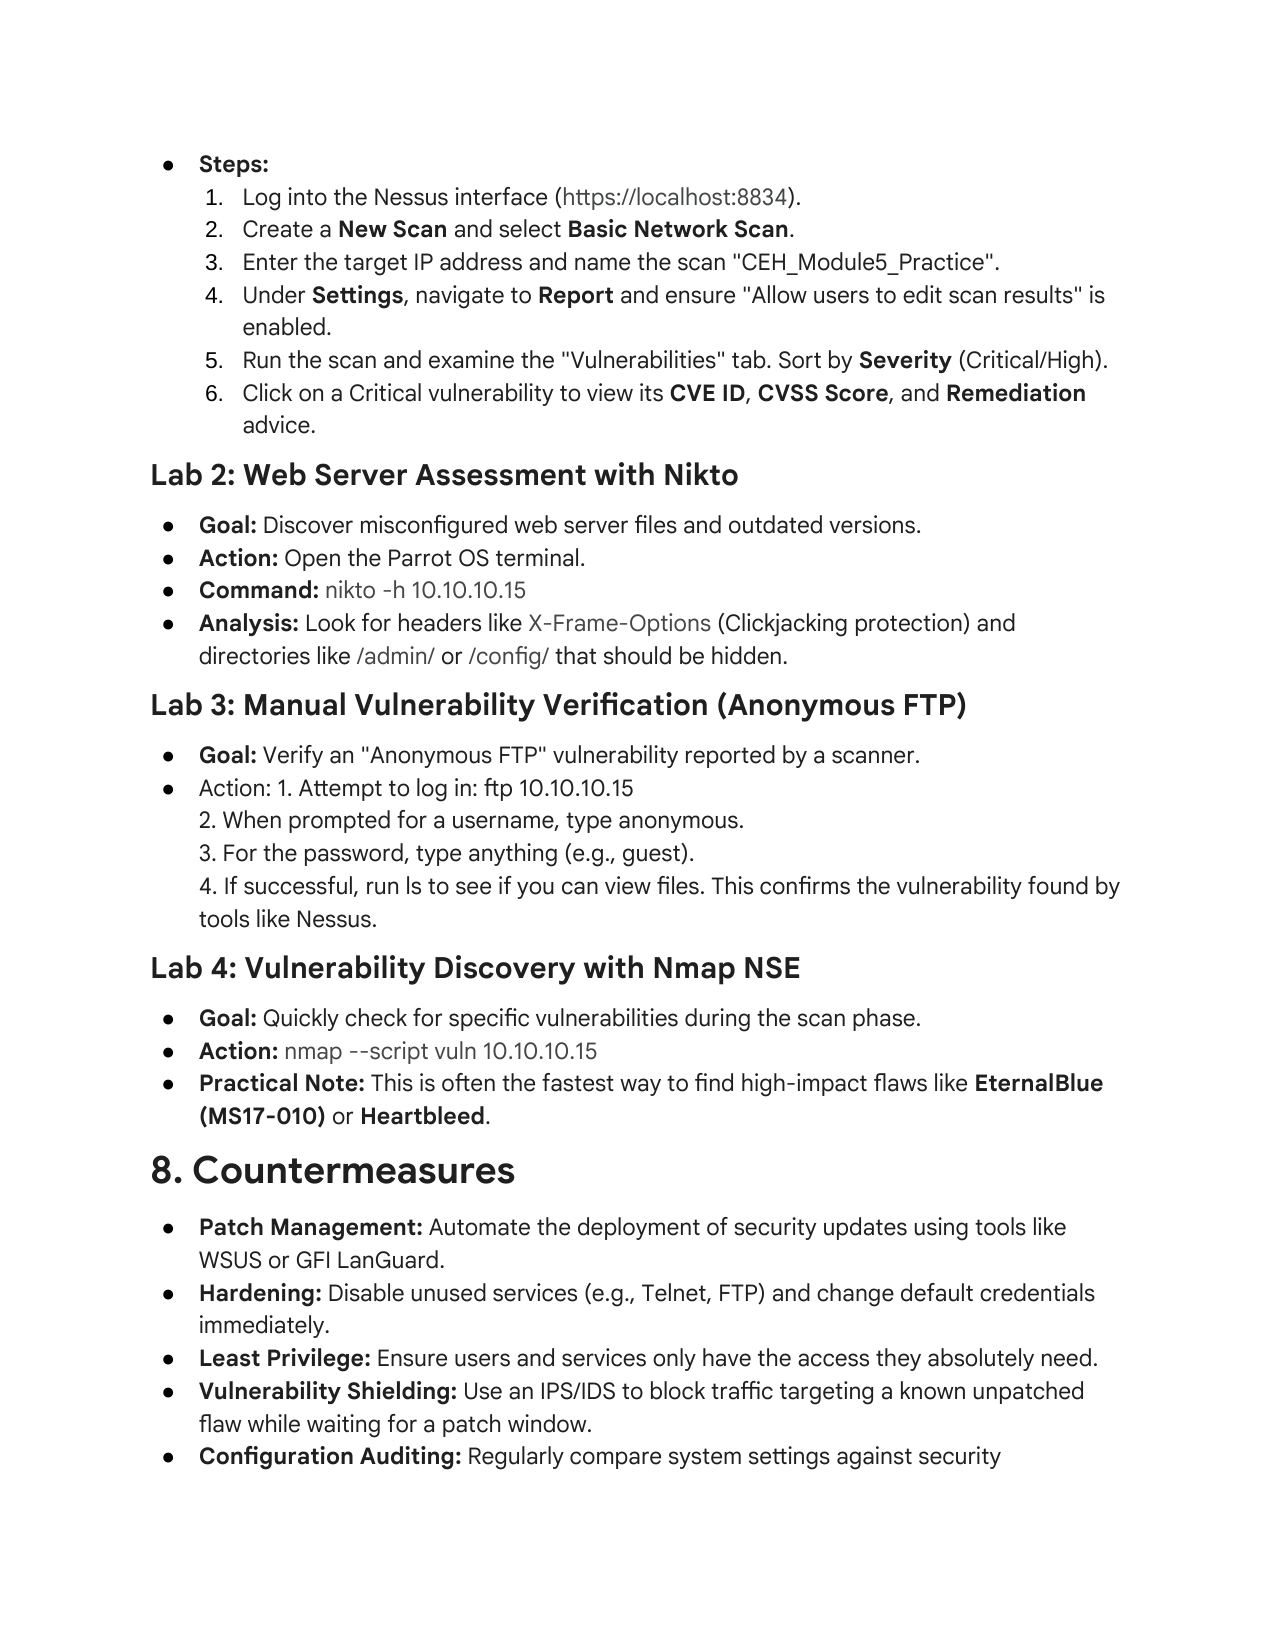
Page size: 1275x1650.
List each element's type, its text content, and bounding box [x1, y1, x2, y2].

list Action: Open the Parrot OS terminal. [161, 544, 1125, 572]
list Goal: Verify an "Anonymous FTP" vulnerability reported by a scanner. [161, 741, 1125, 770]
list Log into the Nessus interface (https://localhost:8834). [205, 183, 1125, 211]
list Hardening: Disable unused services (e.g., Telnet, FTP) and change default credentials immediately. [161, 1279, 1125, 1340]
list Practical Note: This is often the fastest way to find high-impact flaws like EternalBlue (MS17-010) or Heartbleed. [161, 1069, 1125, 1131]
subtitle Lab 4: Vulnerability Discovery with Nmap NSE [150, 950, 1125, 987]
subtitle 8. Countermeasures [150, 1147, 1125, 1194]
subtitle Lab 3: Manual Vulnerability Verification (Anonymous FTP) [150, 687, 1125, 724]
list Goal: Discover misconfigured web server files and outdated versions. [161, 511, 1125, 540]
list Command: nikto -h 10.10.10.15 [161, 576, 1125, 605]
list Create a New Scan and select Basic Network Scan. [205, 215, 1125, 244]
list Vulnerability Shielding: Use an IPS/IDS to block traffic targeting a known unpatched flaw while waiting for a patch window. [161, 1377, 1125, 1438]
list Steps: [161, 150, 1125, 179]
list Analysis: Look for headers like X-Frame-Options (Clickjacking protection) and directories like /admin/ or /config/ that should be hidden. [161, 609, 1125, 671]
list Action: nmap --script vuln 10.10.10.15 [161, 1037, 1125, 1066]
list Patch Management: Automate the deployment of security updates using tools like WSUS or GFI LanGuard. [161, 1213, 1125, 1275]
subtitle Lab 2: Web Server Assessment with Nikto [150, 457, 1125, 493]
list Action: 1. Attempt to log in: ftp 10.10.10.15 2. When prompted for a username, type anonymous. 3. For the password, type anything (e.g., guest). 4. If successful, run ls to see if you can view files. This confirms the vulnerability found by tools like Nessus. [161, 774, 1125, 933]
list Least Privilege: Ensure users and services only have the access they absolutely need. [161, 1344, 1125, 1373]
list Click on a Critical vulnerability to view its CVE ID, CVSS Score, and Remediation advice. [205, 379, 1125, 440]
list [161, 1442, 1125, 1471]
list Enter the target IP address and name the scan "CEH_Module5_Practice". [205, 248, 1125, 277]
list Under Settings, navigate to Report and ensure "Allow users to edit scan results" is enabled. [205, 281, 1125, 342]
list Goal: Quickly check for specific vulnerabilities during the scan phase. [161, 1004, 1125, 1033]
list Run the scan and examine the "Vulnerabilities" tab. Sort by Severity (Critical/High). [205, 346, 1125, 375]
